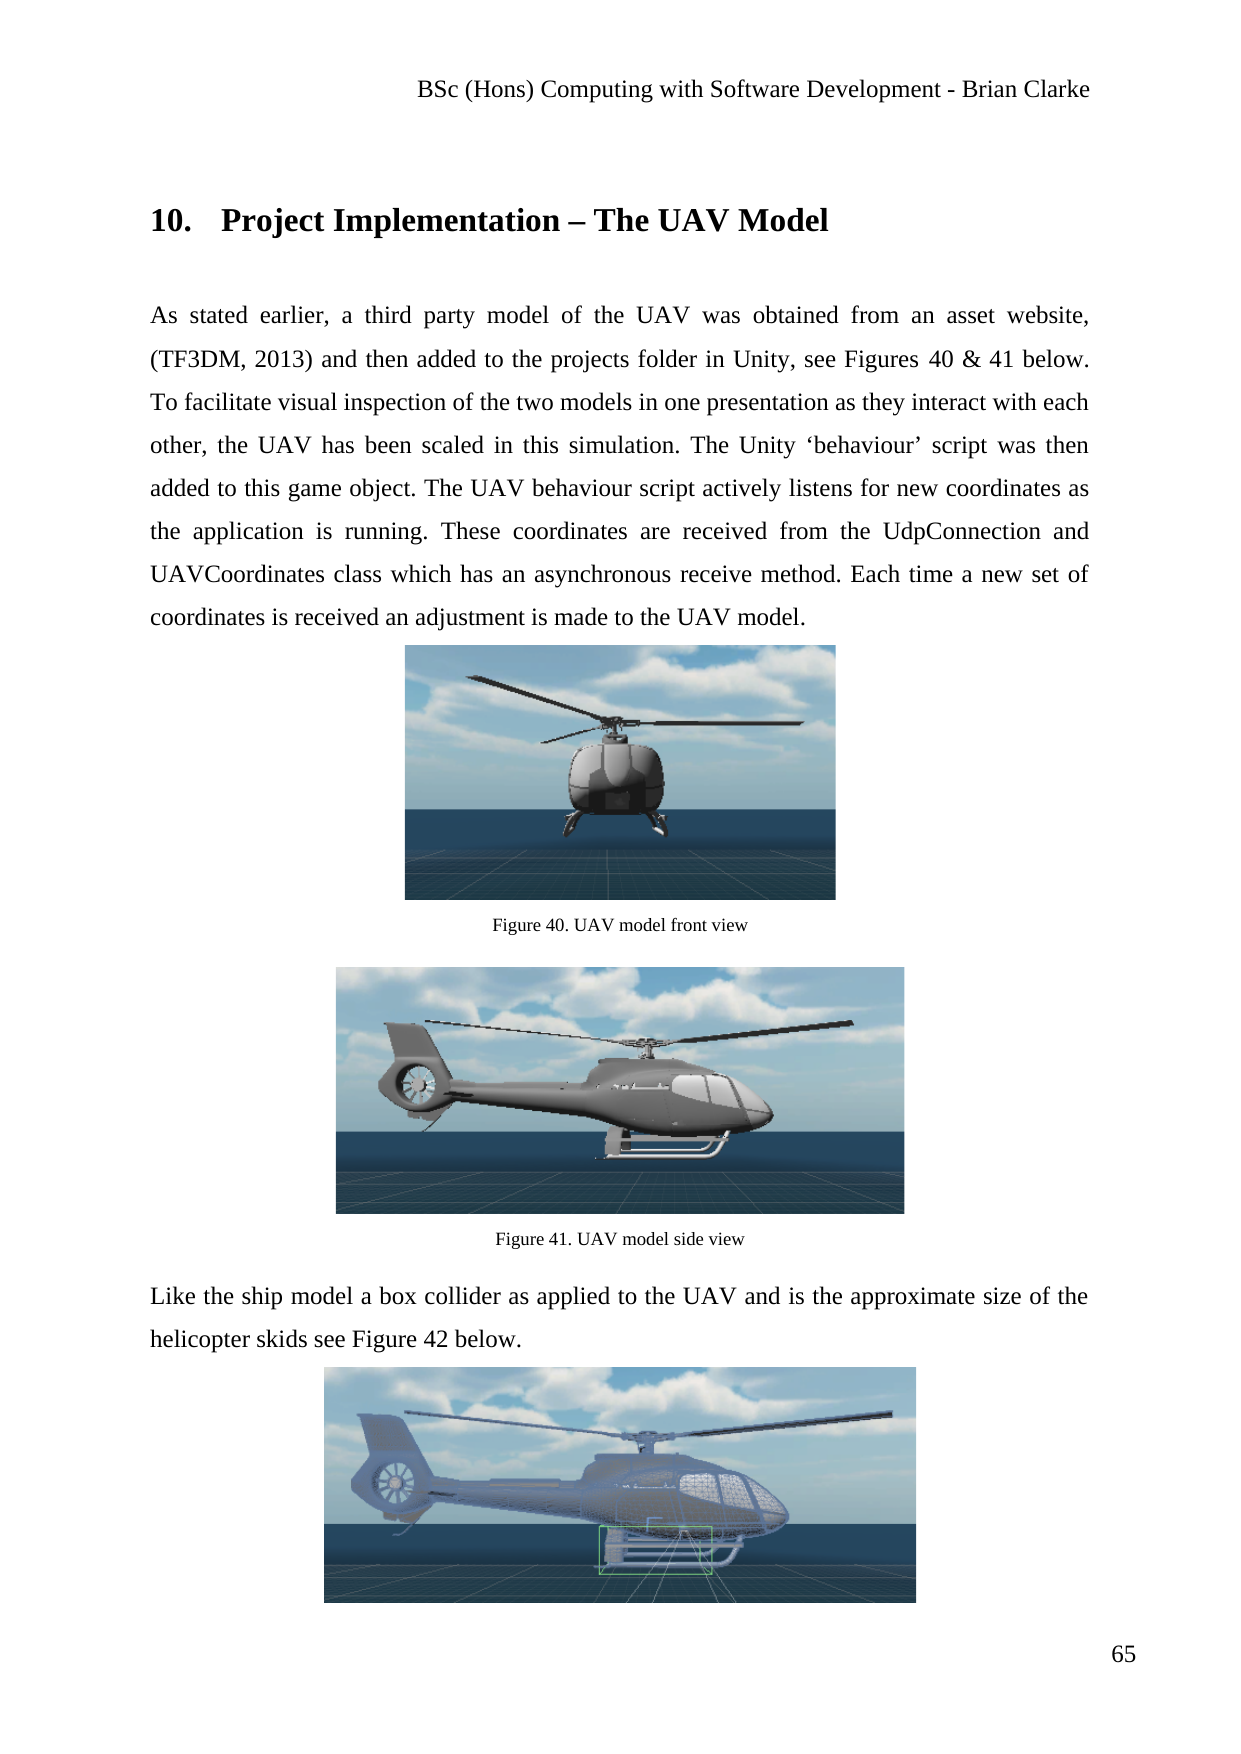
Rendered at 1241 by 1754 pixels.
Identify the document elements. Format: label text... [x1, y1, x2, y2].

subtitle 10. Project Implementation – The UAV Model [150, 200, 1090, 238]
picture [335, 967, 905, 1214]
picture [404, 645, 836, 900]
text Figure 40. UAV model front view [150, 914, 1090, 936]
text Figure 41. UAV model side view [150, 1228, 1090, 1250]
text Like the ship model a box collider as applied to the UAV and is the approximate size of the helicopter skids see Figure 42 below. [150, 1281, 1090, 1353]
picture [324, 1367, 917, 1603]
text As stated earlier, a third party model of the UAV was obtained from an asset website, and then added to the projects folder in Unity, see Figures 40 & 41 below. To facilitate visual inspection of the two models in one presentation as they interact with each other, the UAV has been scaled in this simulation. The Unity ‘behaviour’ script was then added to this game object. The UAV behaviour script actively listens for new coordinates as the application is running. These coordinates are received from the UdpConnection and UAVCoordinates class which has an asynchronous receive method. Each time a new set of coordinates is received an adjustment is made to the UAV model. [150, 301, 1090, 631]
